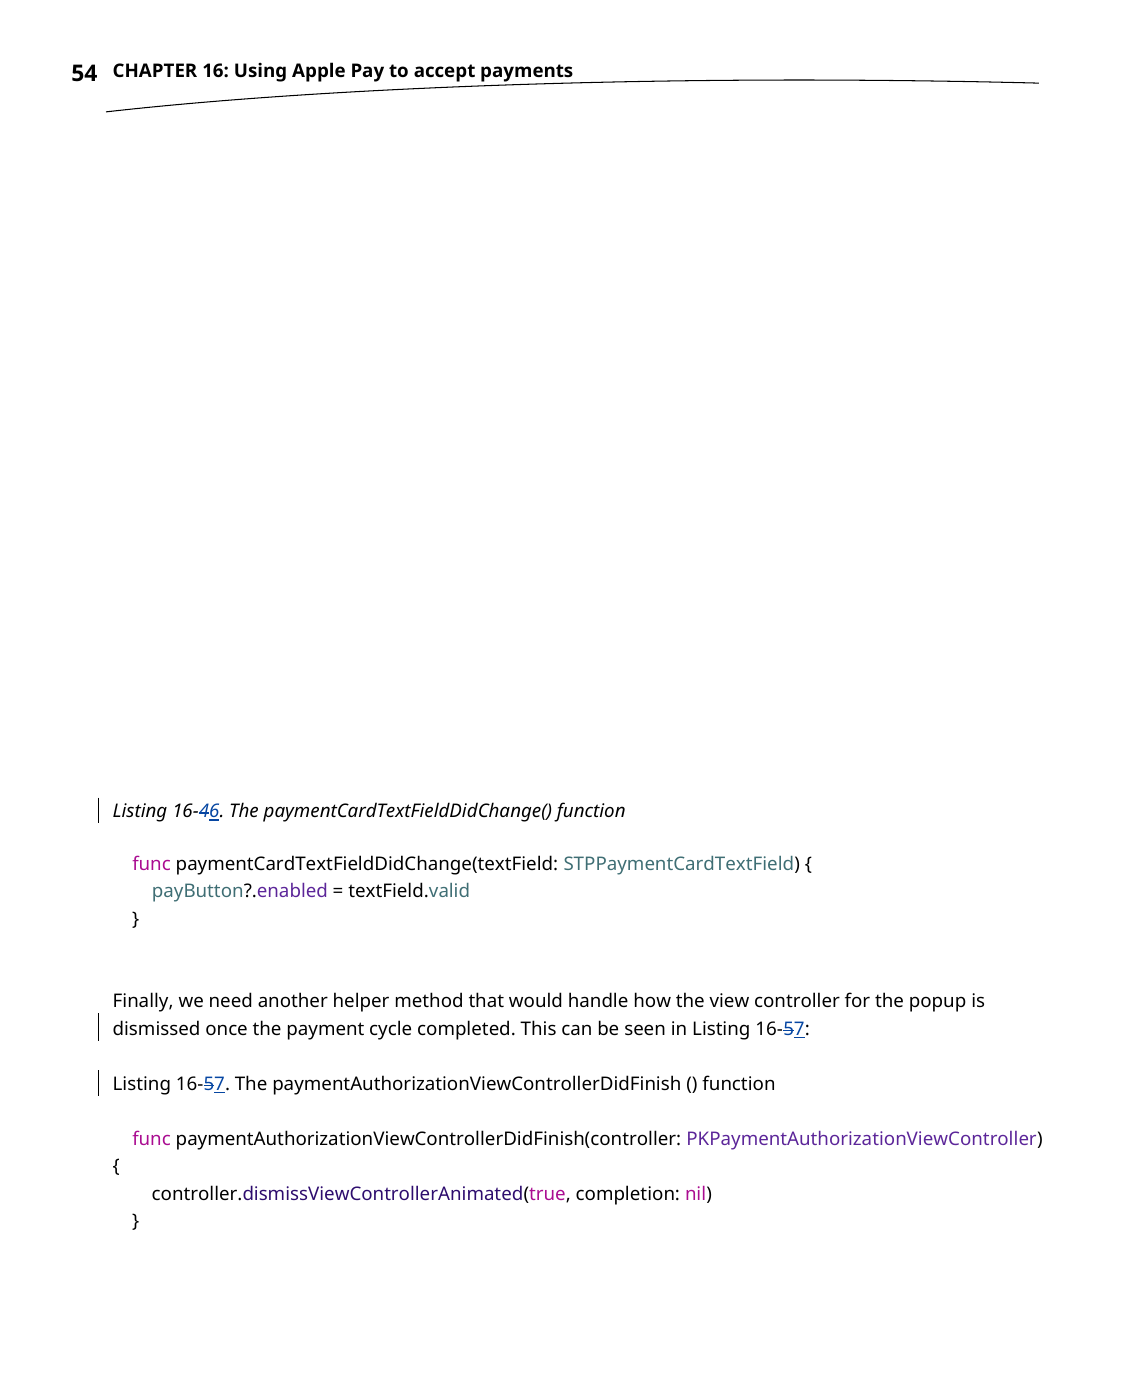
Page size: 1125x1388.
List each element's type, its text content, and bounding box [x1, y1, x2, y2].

text } [112, 1208, 1050, 1233]
text } [112, 905, 1050, 931]
text controller.dismissViewControllerAnimated(true, completion: nil) [112, 1180, 1050, 1206]
text payButton?.enabled = textField.valid [112, 878, 1050, 903]
text Listing 16-. The paymentAuthorizationViewControllerDidFinish () function [112, 1070, 1050, 1096]
text func paymentCardTextFieldDidChange(textField: STPPaymentCardTextField) { [112, 850, 1050, 876]
text Listing 16-. The paymentCardTextFieldDidChange() function [112, 798, 1050, 823]
text Finally, we need another helper method that would handle how the view controller for the popup is dismissed once the payment cycle completed. This can be seen in Listing 16-: [112, 988, 1050, 1041]
text func paymentAuthorizationViewControllerDidFinish(controller: PKPaymentAuthorizationViewController) { [112, 1125, 1050, 1178]
